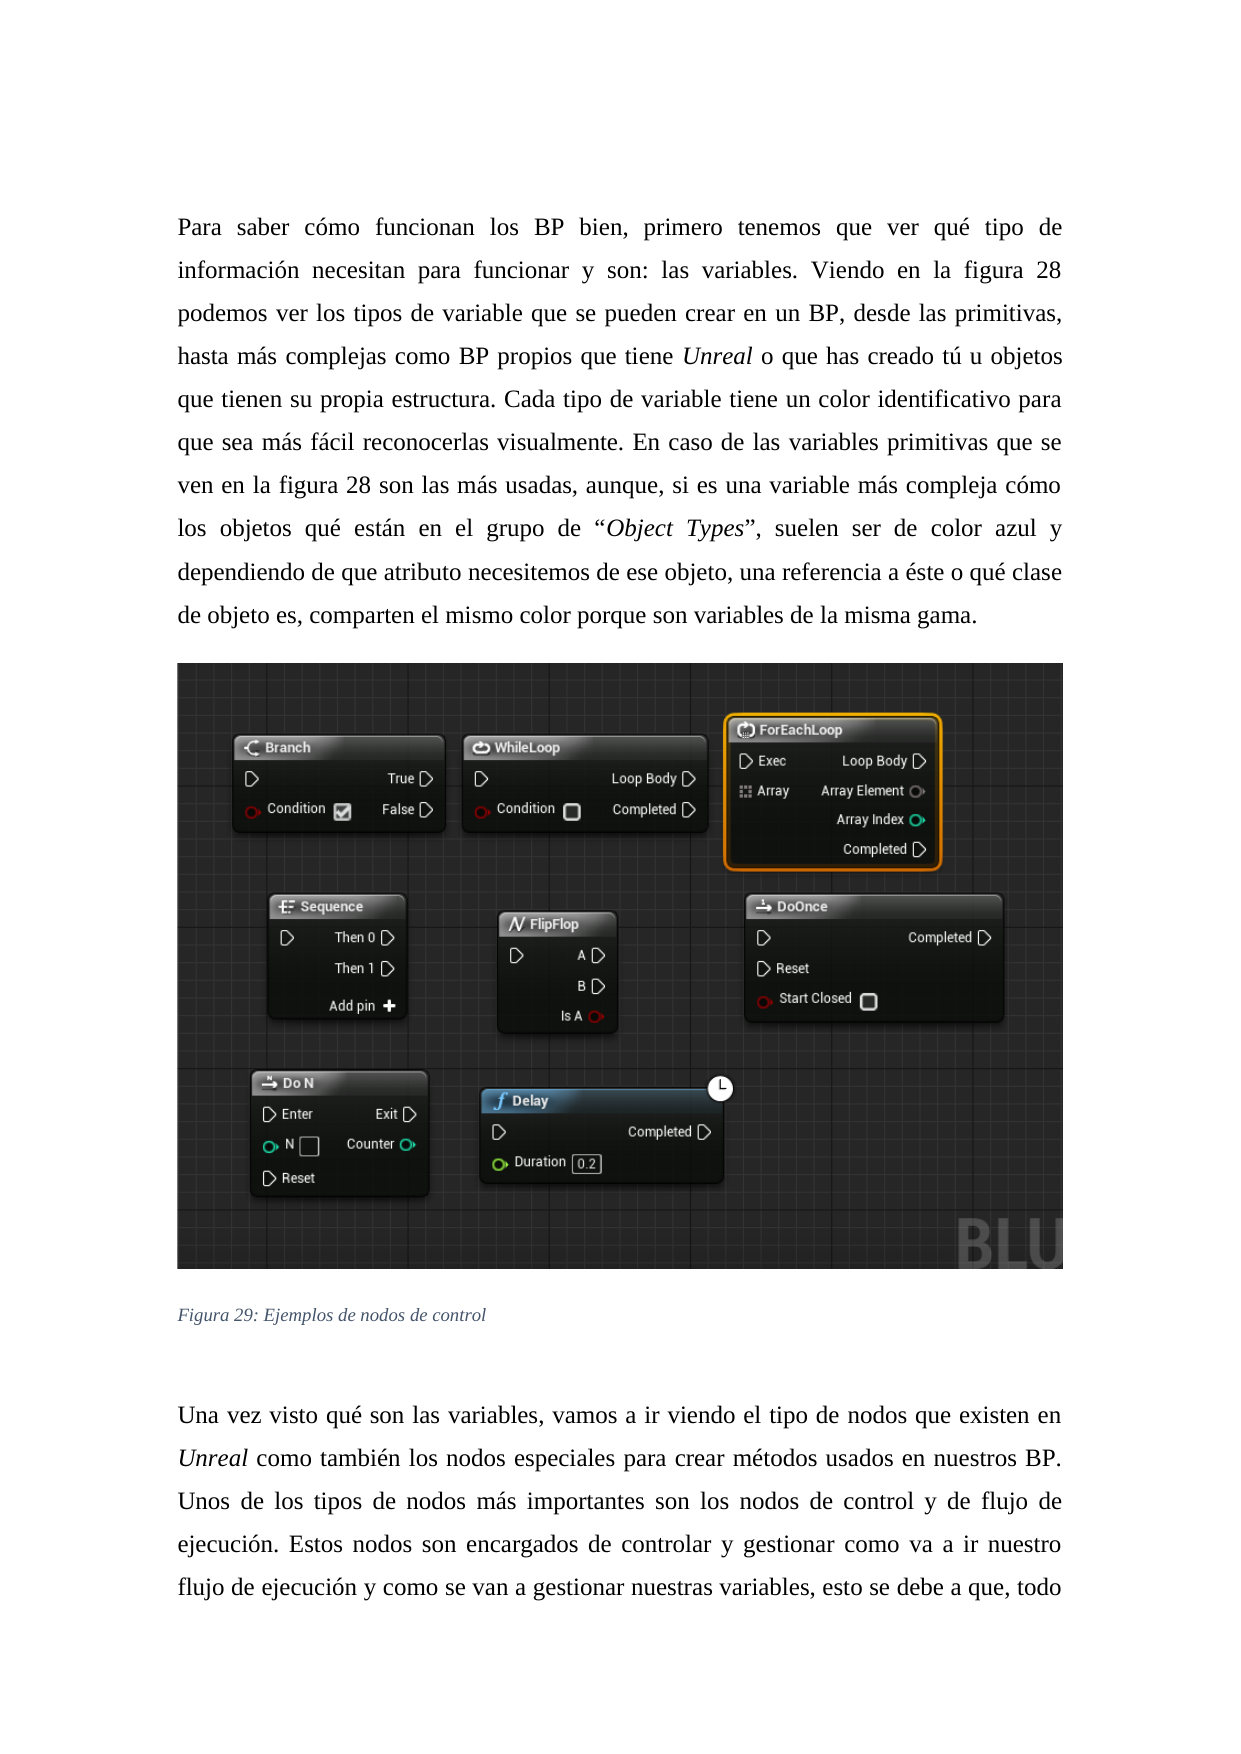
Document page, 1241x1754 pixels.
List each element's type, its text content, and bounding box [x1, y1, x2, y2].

text Para saber cómo funcionan los BP bien, primero tenemos que ver qué tipo de información necesitan para funcionar y son: las variables. Viendo en la figura 28 podemos ver los tipos de variable que se pueden crear en un BP, desde las primitivas, hasta más complejas como BP propios que tiene Unreal o que has creado tú u objetos que tienen su propia estructura. Cada tipo de variable tiene un color identificativo para que sea más fácil reconocerlas visualmente. En caso de las variables primitivas que se ven en la figura 28 son las más usadas, aunque, si es una variable más compleja cómo los objetos qué están en el grupo de “Object Types”, suelen ser de color azul y dependiendo de que atributo necesitemos de ese objeto, una referencia a éste o qué clase de objeto es, comparten el mismo color porque son variables de la misma gama. [177, 212, 1063, 628]
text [177, 1400, 1063, 1601]
picture [177, 663, 1063, 1269]
